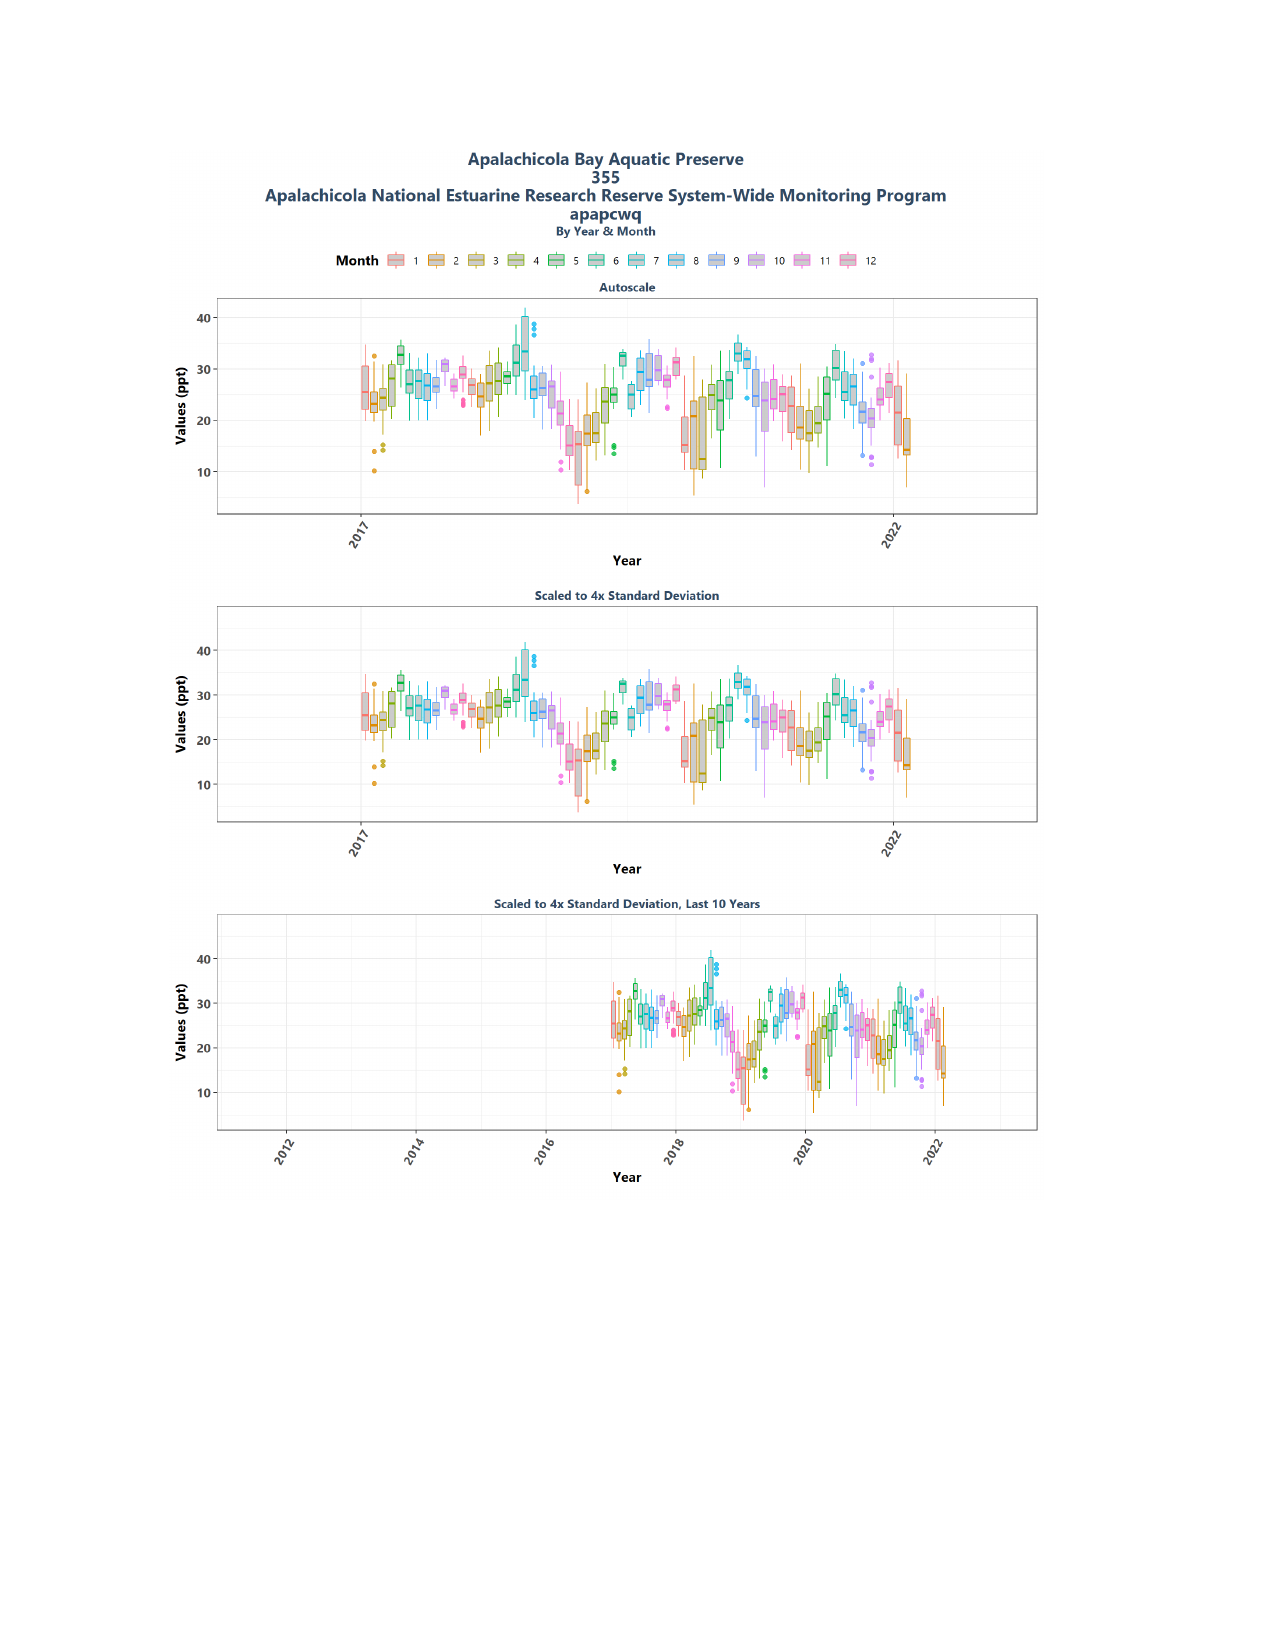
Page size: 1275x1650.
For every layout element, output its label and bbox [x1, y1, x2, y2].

picture [168, 150, 1044, 1200]
